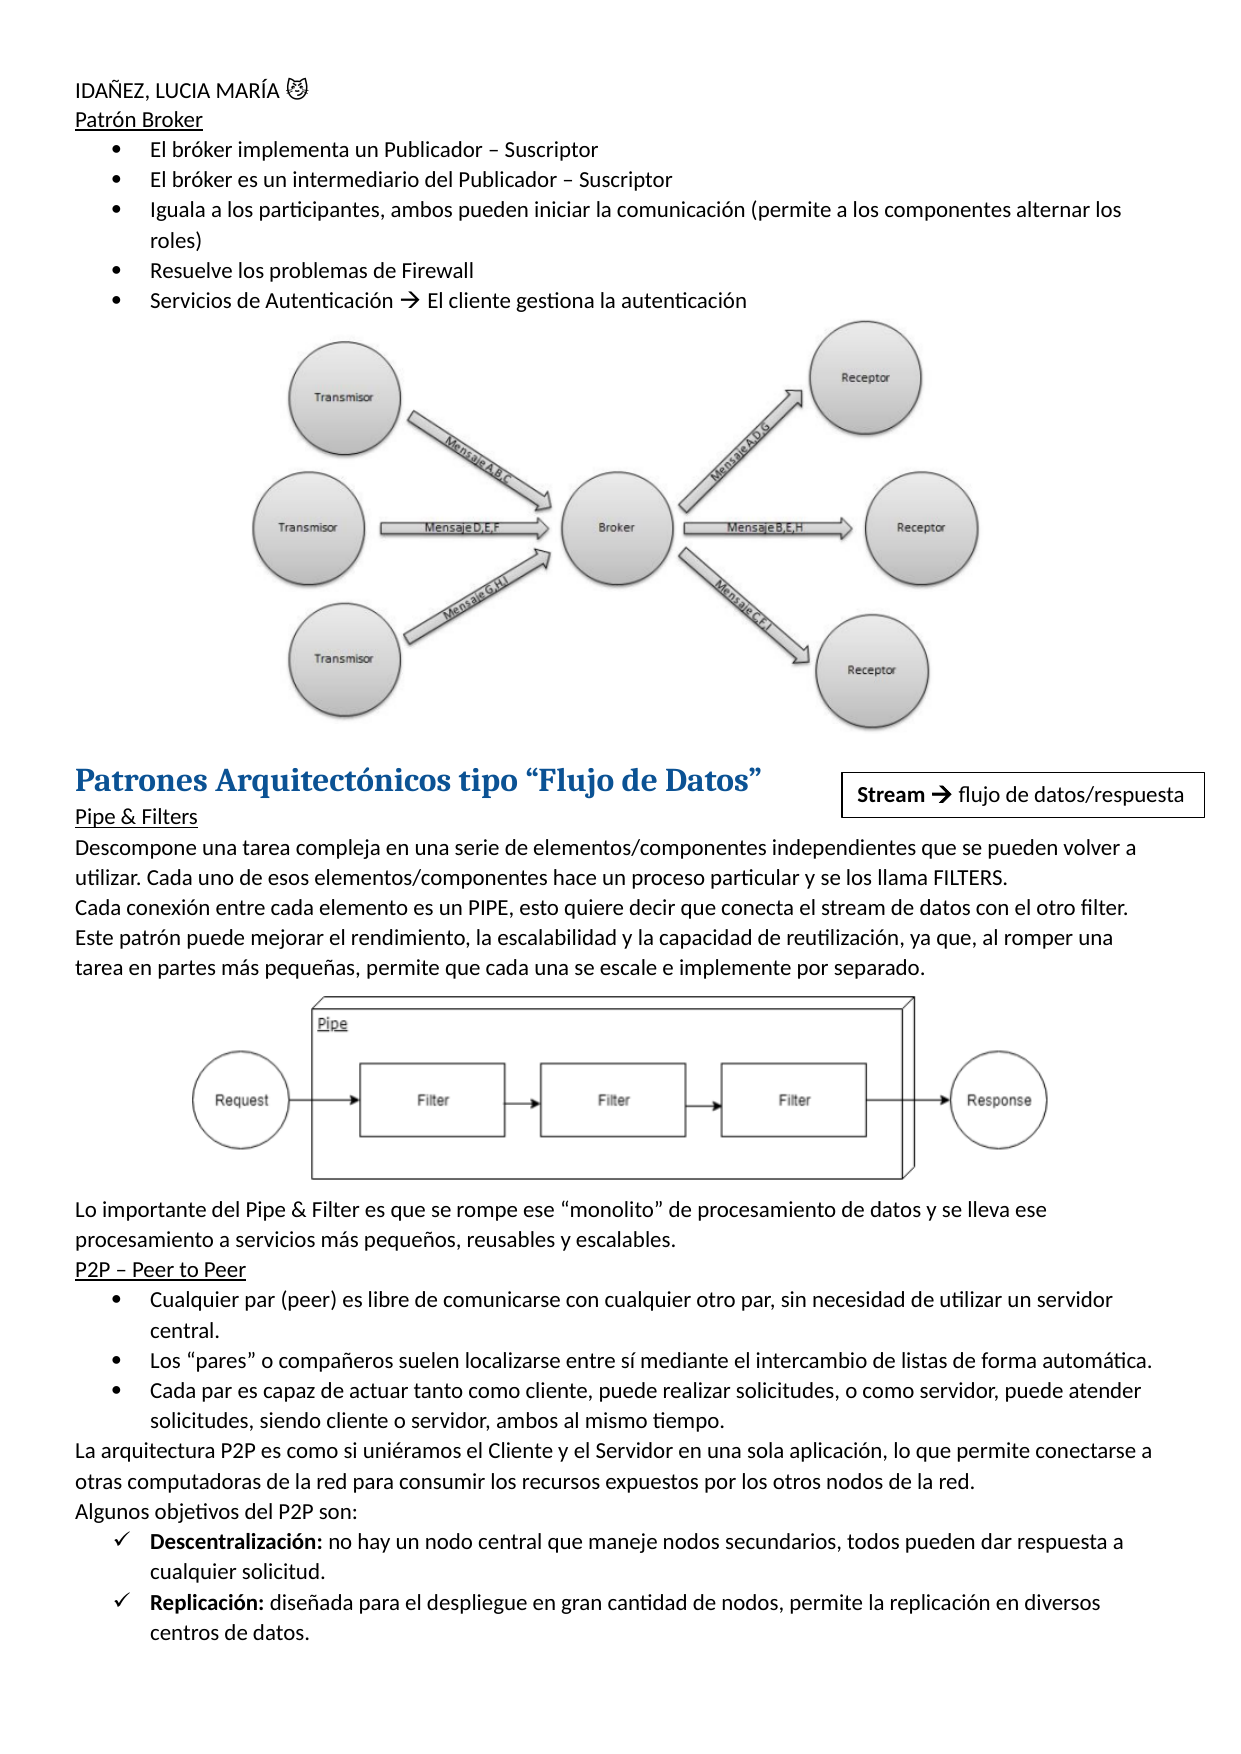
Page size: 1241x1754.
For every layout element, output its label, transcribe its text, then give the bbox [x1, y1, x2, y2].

list Cualquier par (peer) es libre de comunicarse con cualquier otro par, sin necesidad de utilizar un servidor central. [112, 1286, 1165, 1344]
text Lo importante del Pipe & Filter es que se rompe ese “monolito” de procesamiento de datos y se lleva ese procesamiento a servicios más pequeños, reusables y escalables. [75, 1195, 1165, 1253]
list Descentralización: no hay un nodo central que maneje nodos secundarios, todos pueden dar respuesta a cualquier solicitud. [112, 1527, 1165, 1586]
text Patrón Broker [75, 105, 1165, 133]
text La arquitectura P2P es como si uniéramos el Cliente y el Servidor en una sola aplicación, lo que permite conectarse a otras computadoras de la red para consumir los recursos expuestos por los otros nodos de la red. [75, 1437, 1165, 1495]
list Cada par es capaz de actuar tanto como cliente, puede realizar solicitudes, o como servidor, puede atender solicitudes, siendo cliente o servidor, ambos al mismo tiempo. [112, 1376, 1165, 1434]
text Cada conexión entre cada elemento es un PIPE, esto quiere decir que conecta el stream de datos con el otro filter. [75, 893, 1165, 921]
list Replicación: diseñada para el despliegue en gran cantidad de nodos, permite la replicación en diversos centros de datos. [112, 1588, 1165, 1646]
picture [251, 316, 989, 734]
text Descompone una tarea compleja en una serie de elementos/componentes independientes que se pueden volver a utilizar. Cada uno de esos elementos/componentes hace un proceso particular y se los llama FILTERS. [75, 833, 1165, 891]
list Resuelve los problemas de Firewall [112, 256, 1165, 284]
list El bróker es un intermediario del Publicador – Suscriptor [112, 165, 1165, 193]
text Este patrón puede mejorar el rendimiento, la escalabilidad y la capacidad de reutilización, ya que, al romper una tarea en partes más pequeñas, permite que cada una se escale e implemente por separado. [75, 923, 1165, 982]
text P2P – Peer to Peer [75, 1255, 1165, 1283]
text Algunos objetivos del P2P son: [75, 1497, 1165, 1525]
list Iguala a los participantes, ambos pueden iniciar la comunicación (permite a los componentes alternar los roles) [112, 196, 1165, 254]
text Pipe & Filters [75, 802, 1165, 831]
subtitle Patrones Arquitectónicos tipo “Flujo de Datos” [75, 761, 1165, 799]
list Los “pares” o compañeros suelen localizarse entre sí mediante el intercambio de listas de forma automática. [112, 1346, 1165, 1374]
list Servicios de Autenticación El cliente gestiona la autenticación [112, 286, 1165, 314]
list El bróker implementa un Publicador – Suscriptor [112, 135, 1165, 163]
picture [185, 983, 1056, 1193]
